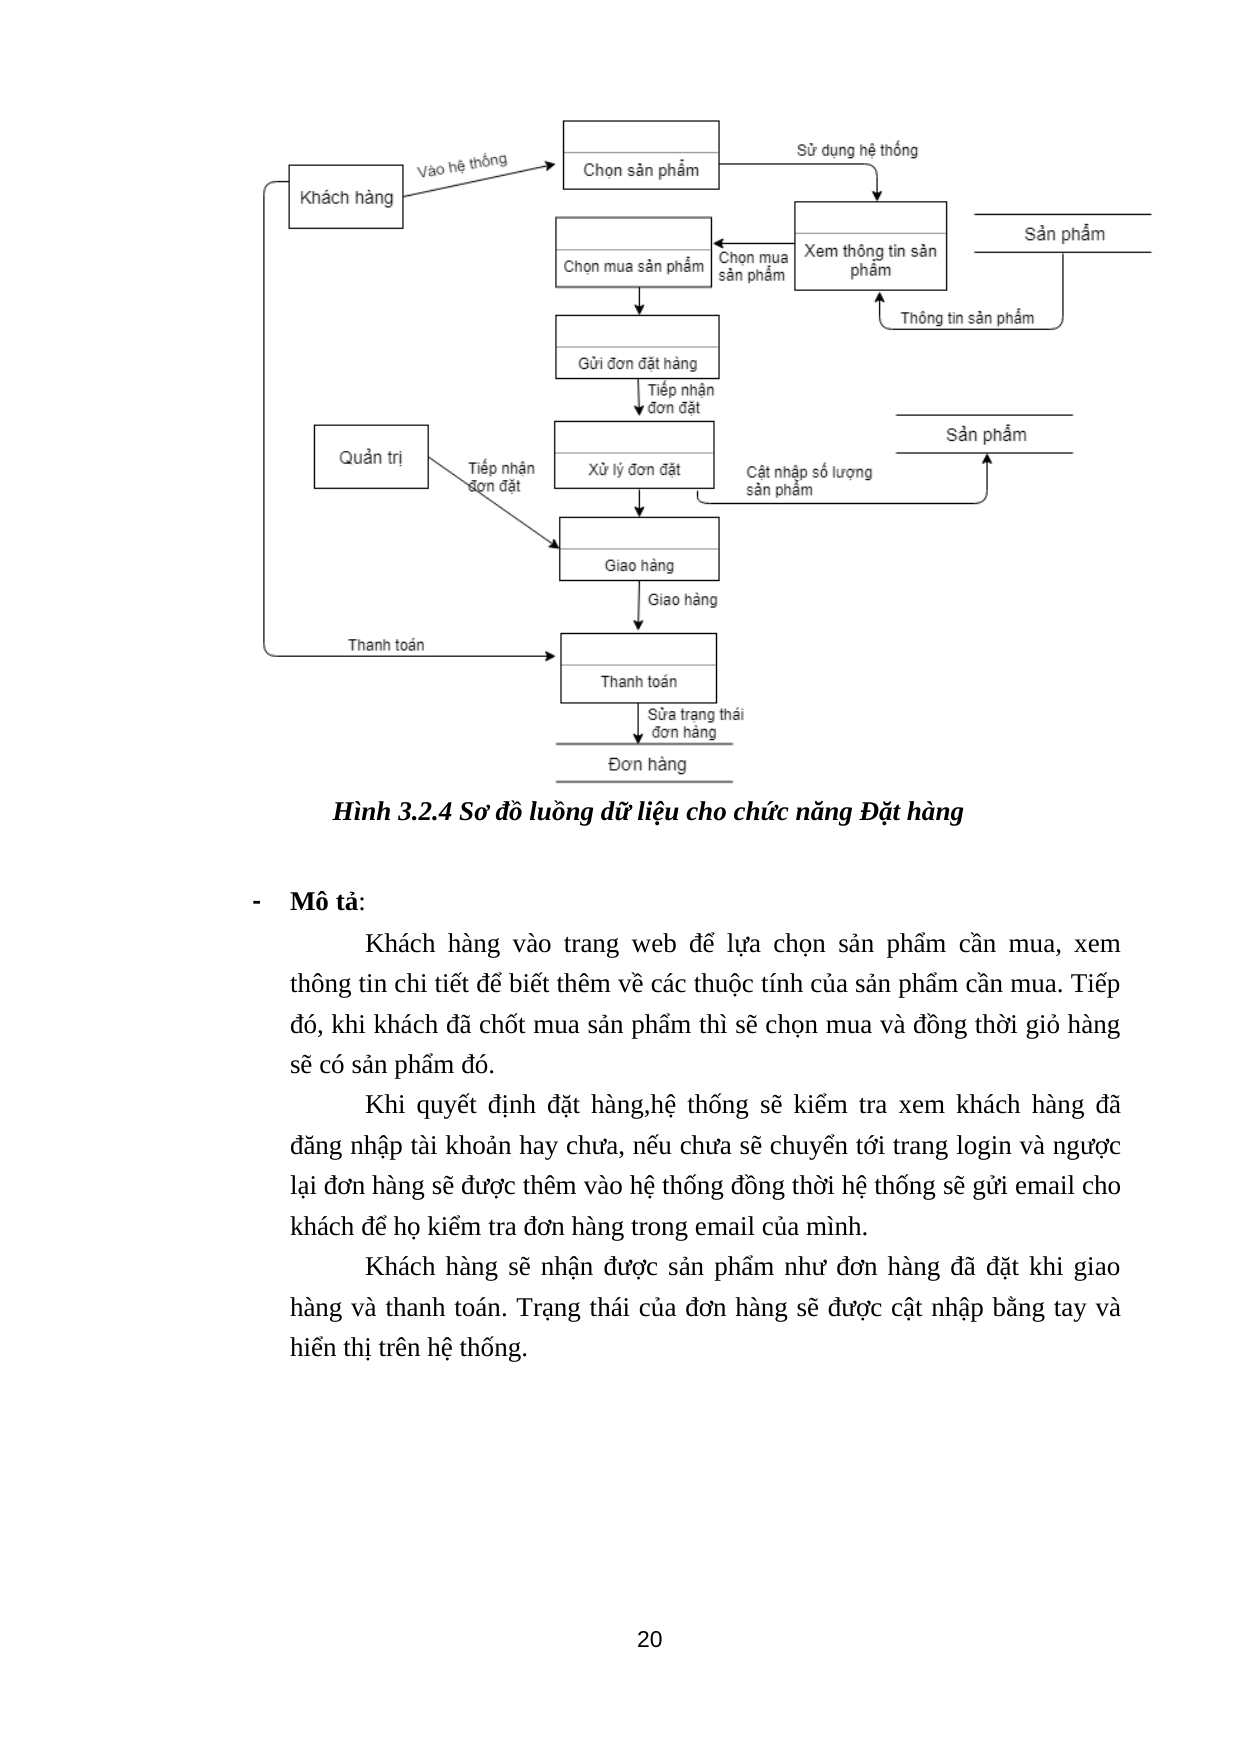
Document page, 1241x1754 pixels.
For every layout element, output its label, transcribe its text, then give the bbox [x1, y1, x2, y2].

list Khách hàng vào trang web để lựa chọn sản phẩm cần mua, xem thông tin chi tiết để biết thêm về các thuộc tính của sản phẩm cần mua. Tiếp đó, khi khách đã chốt mua sản phẩm thì sẽ chọn mua và đồng thời giỏ hàng sẽ có sản phẩm đó. [290, 927, 1122, 1079]
list Khi quyết định đặt hàng,hệ thống sẽ kiểm tra xem khách hàng đã đăng nhập tài khoản hay chưa, nếu chưa sẽ chuyển tới trang login và ngược lại đơn hàng sẽ được thêm vào hệ thống đồng thời hệ thống sẽ gửi email cho khách để họ kiểm tra đơn hàng trong email của mình. [290, 1088, 1122, 1241]
list Khách hàng sẽ nhận được sản phẩm như đơn hàng đã đặt khi giao hàng và thanh toán. Trạng thái của đơn hàng sẽ được cật nhập bằng tay và hiển thị trên hệ thống. [290, 1250, 1122, 1362]
list Mô tả: [252, 884, 1122, 917]
picture [252, 118, 1156, 787]
text Hình 3.2.4 Sơ đồ luồng dữ liệu cho chức năng Đặt hàng [177, 795, 1122, 826]
